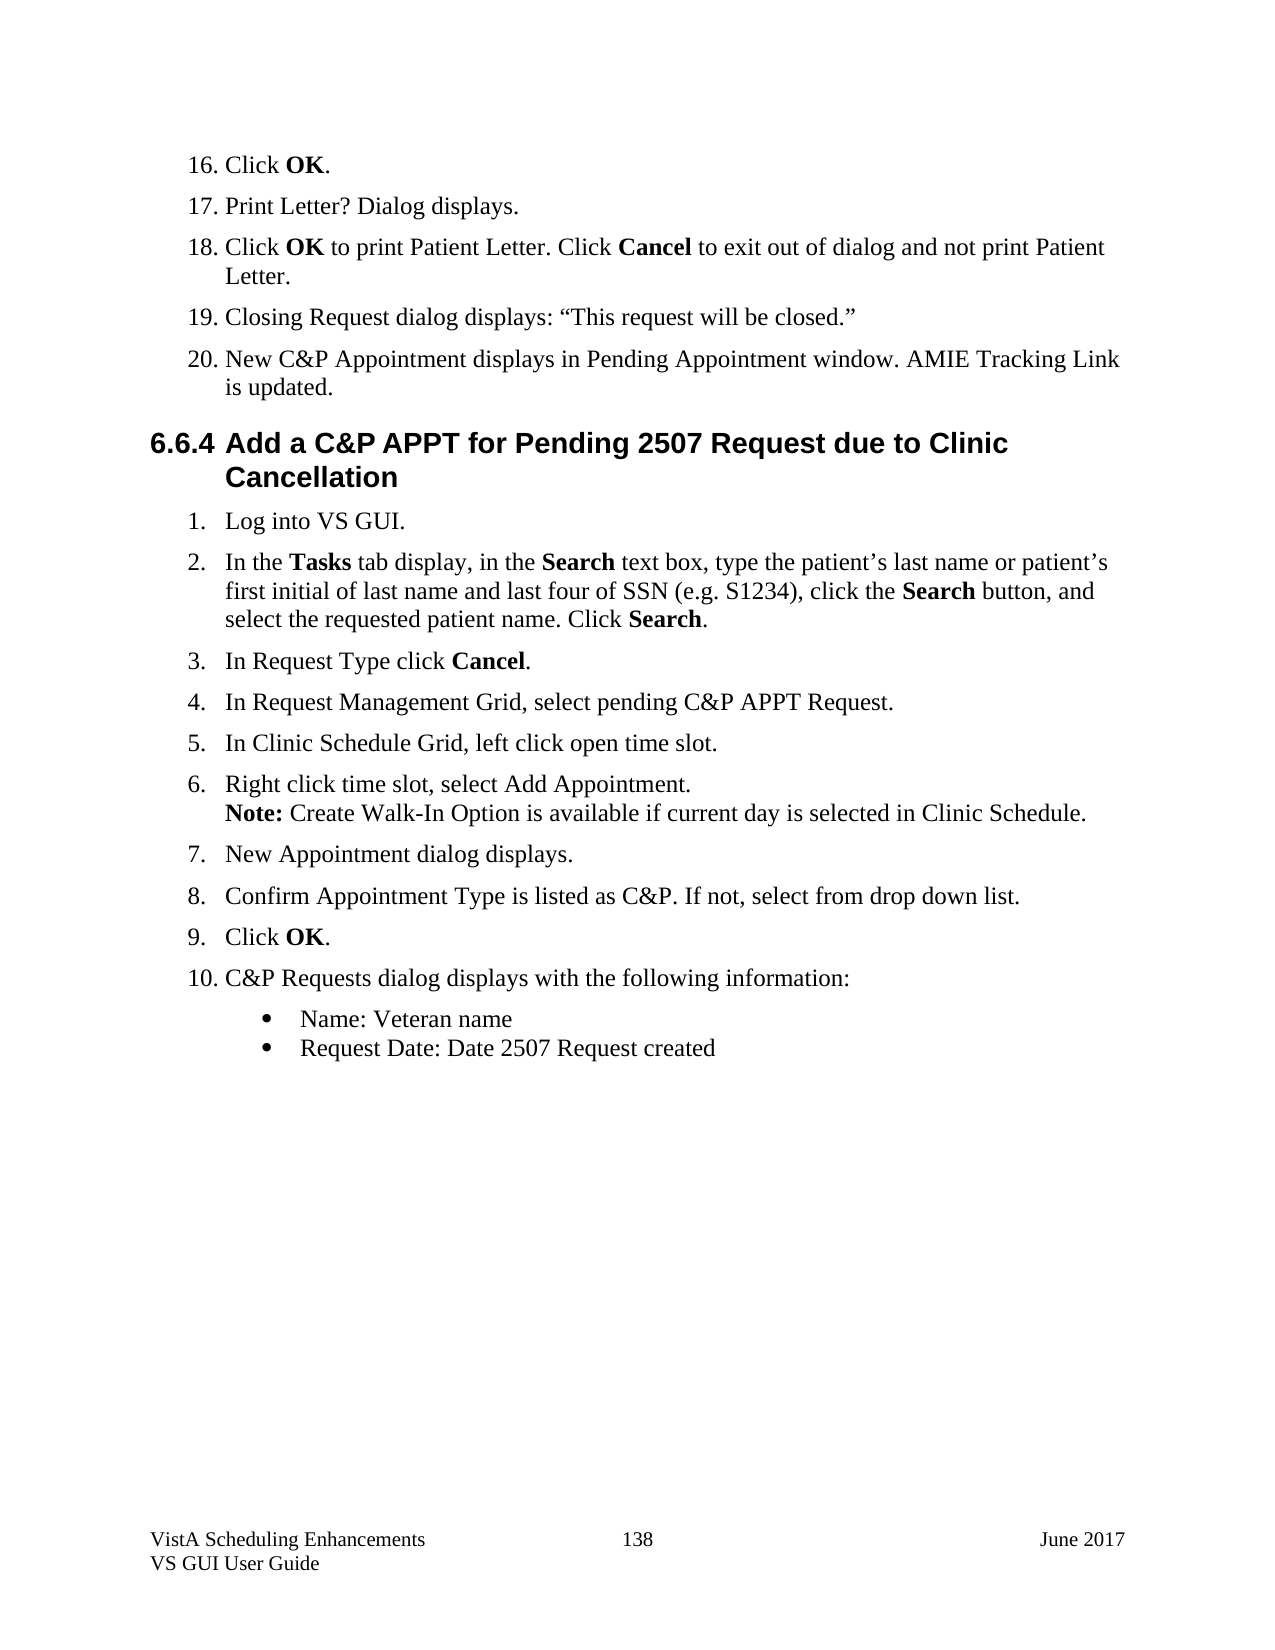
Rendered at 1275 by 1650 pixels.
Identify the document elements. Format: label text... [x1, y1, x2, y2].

list Closing Request dialog displays: “This request will be closed.” [187, 302, 1125, 331]
list In Request Type click Cancel. [187, 646, 1125, 674]
list New Appointment dialog displays. [187, 839, 1125, 868]
list Print Letter? Dialog displays. [187, 191, 1125, 220]
list Click OK. [187, 150, 1125, 179]
list Log into VS GUI. [187, 506, 1125, 534]
list In Clinic Schedule Grid, left click open time slot. [187, 728, 1125, 757]
list Name: Veteran name [262, 1004, 1125, 1033]
list C&P Requests dialog displays with the following information: [187, 963, 1125, 992]
subtitle Add a C&P APPT for Pending 2507 Request due to Clinic Cancellation [150, 426, 1125, 493]
list Confirm Appointment Type is listed as C&P. If not, select from drop down list. [187, 881, 1125, 909]
list In Request Management Grid, select pending C&P APPT Request. [187, 687, 1125, 716]
list In the Tasks tab display, in the Search text box, type the patient’s last name or patient’s first initial of last name and last four of SSN (e.g. S1234), click the Search button, and select the requested patient name. Click Search. [187, 547, 1125, 633]
list New C&P Appointment displays in Pending Appointment window. AMIE Tracking Link is updated. [187, 344, 1125, 401]
list Right click time slot, select Add Appointment. Note: Create Walk-In Option is available if current day is selected in Clinic Schedule. [187, 769, 1125, 827]
list Click OK. [187, 922, 1125, 951]
list Request Date: Date 2507 Request created [262, 1033, 1125, 1062]
list Click OK to print Patient Letter. Click Cancel to exit out of dialog and not print Patient Letter. [187, 232, 1125, 290]
